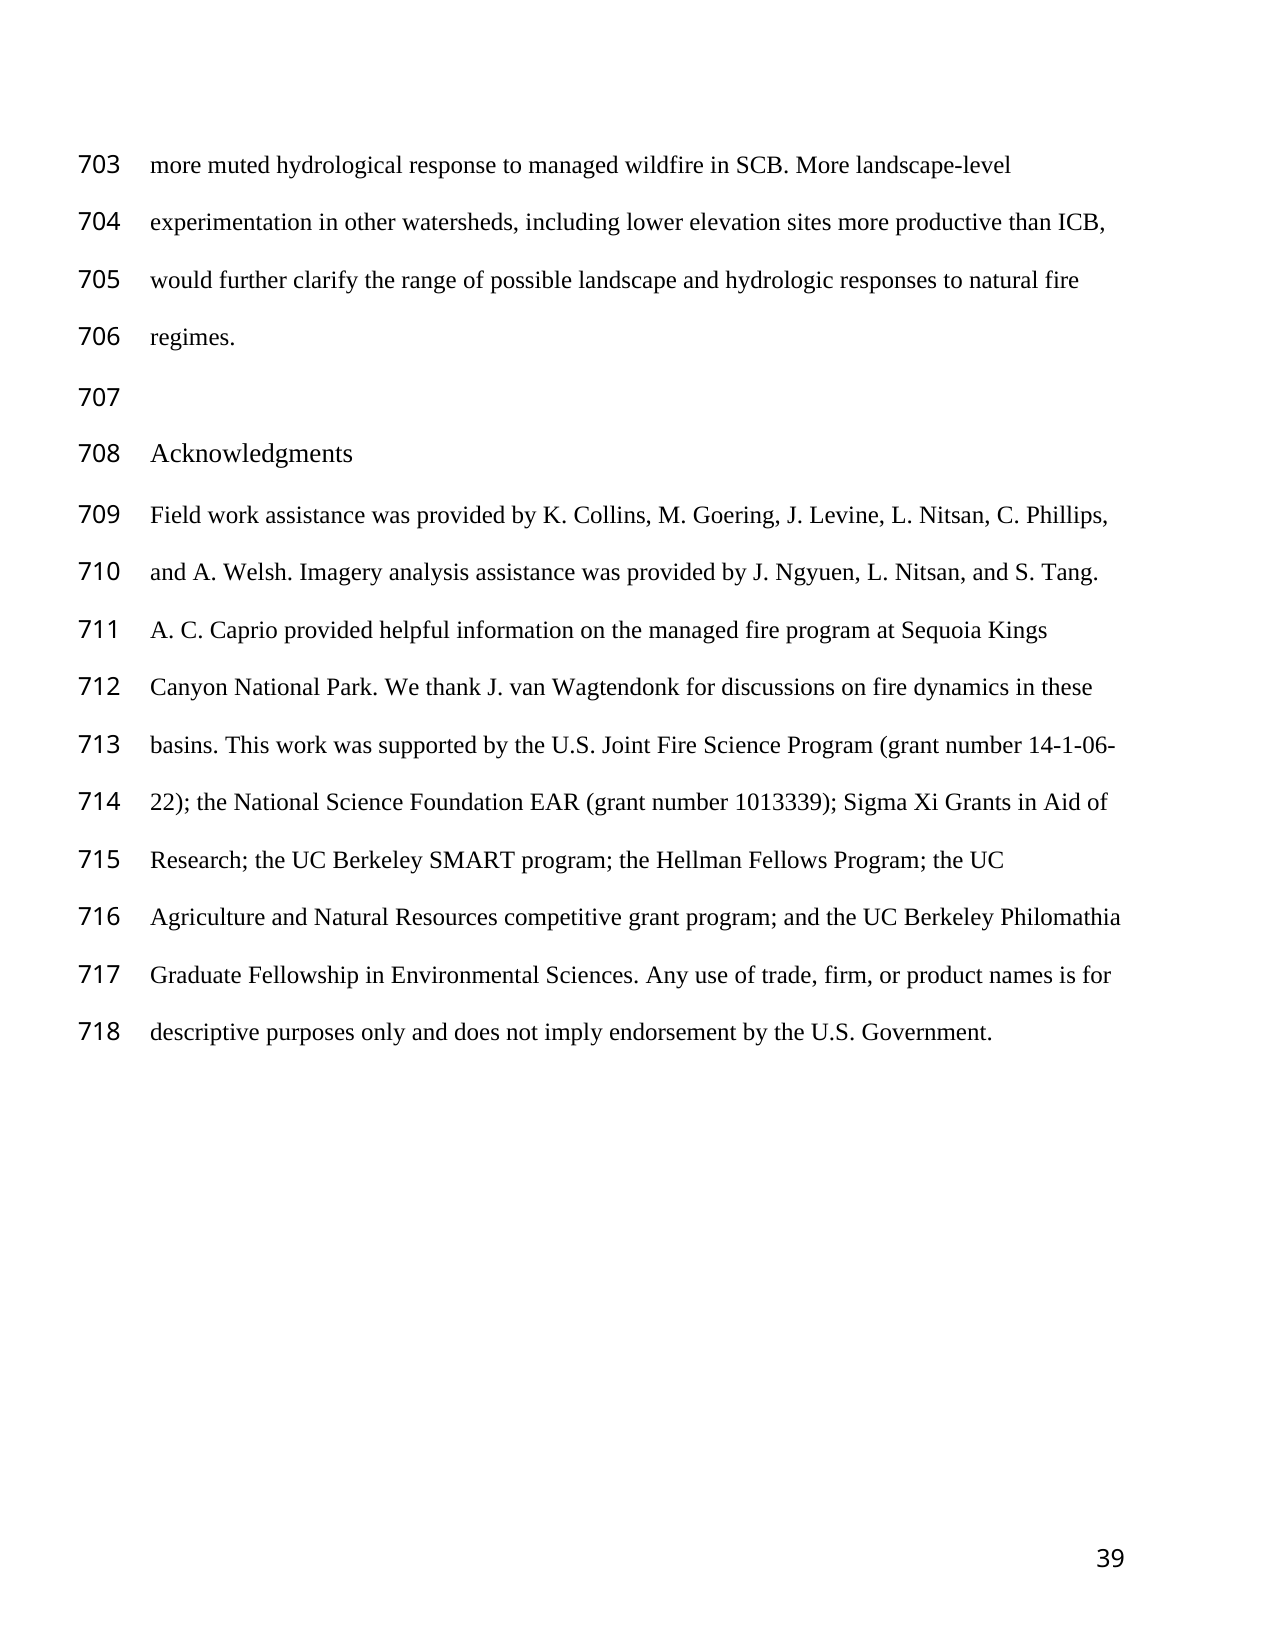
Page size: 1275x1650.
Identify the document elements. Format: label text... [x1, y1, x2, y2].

text Field work assistance was provided by K. Collins, M. Goering, J. Levine, L. Nitsan, C. Phillips, and A. Welsh. Imagery analysis assistance was provided by J. Ngyuen, L. Nitsan, and S. Tang. A. C. Caprio provided helpful information on the managed fire program at Sequoia Kings Canyon National Park. We thank J. van Wagtendonk for discussions on fire dynamics in these basins. This work was supported by the U.S. Joint Fire Science Program (grant number 14-1-06-22); the National Science Foundation EAR (grant number 1013339); Sigma Xi Grants in Aid of Research; the UC Berkeley SMART program; the Hellman Fellows Program; the UC Agriculture and Natural Resources competitive grant program; and the UC Berkeley Philomathia Graduate Fellowship in Environmental Sciences. Any use of trade, firm, or product names is for descriptive purposes only and does not imply endorsement by the U.S. Government. [150, 500, 1125, 1046]
text Acknowledgments [150, 437, 1125, 469]
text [150, 150, 1125, 351]
